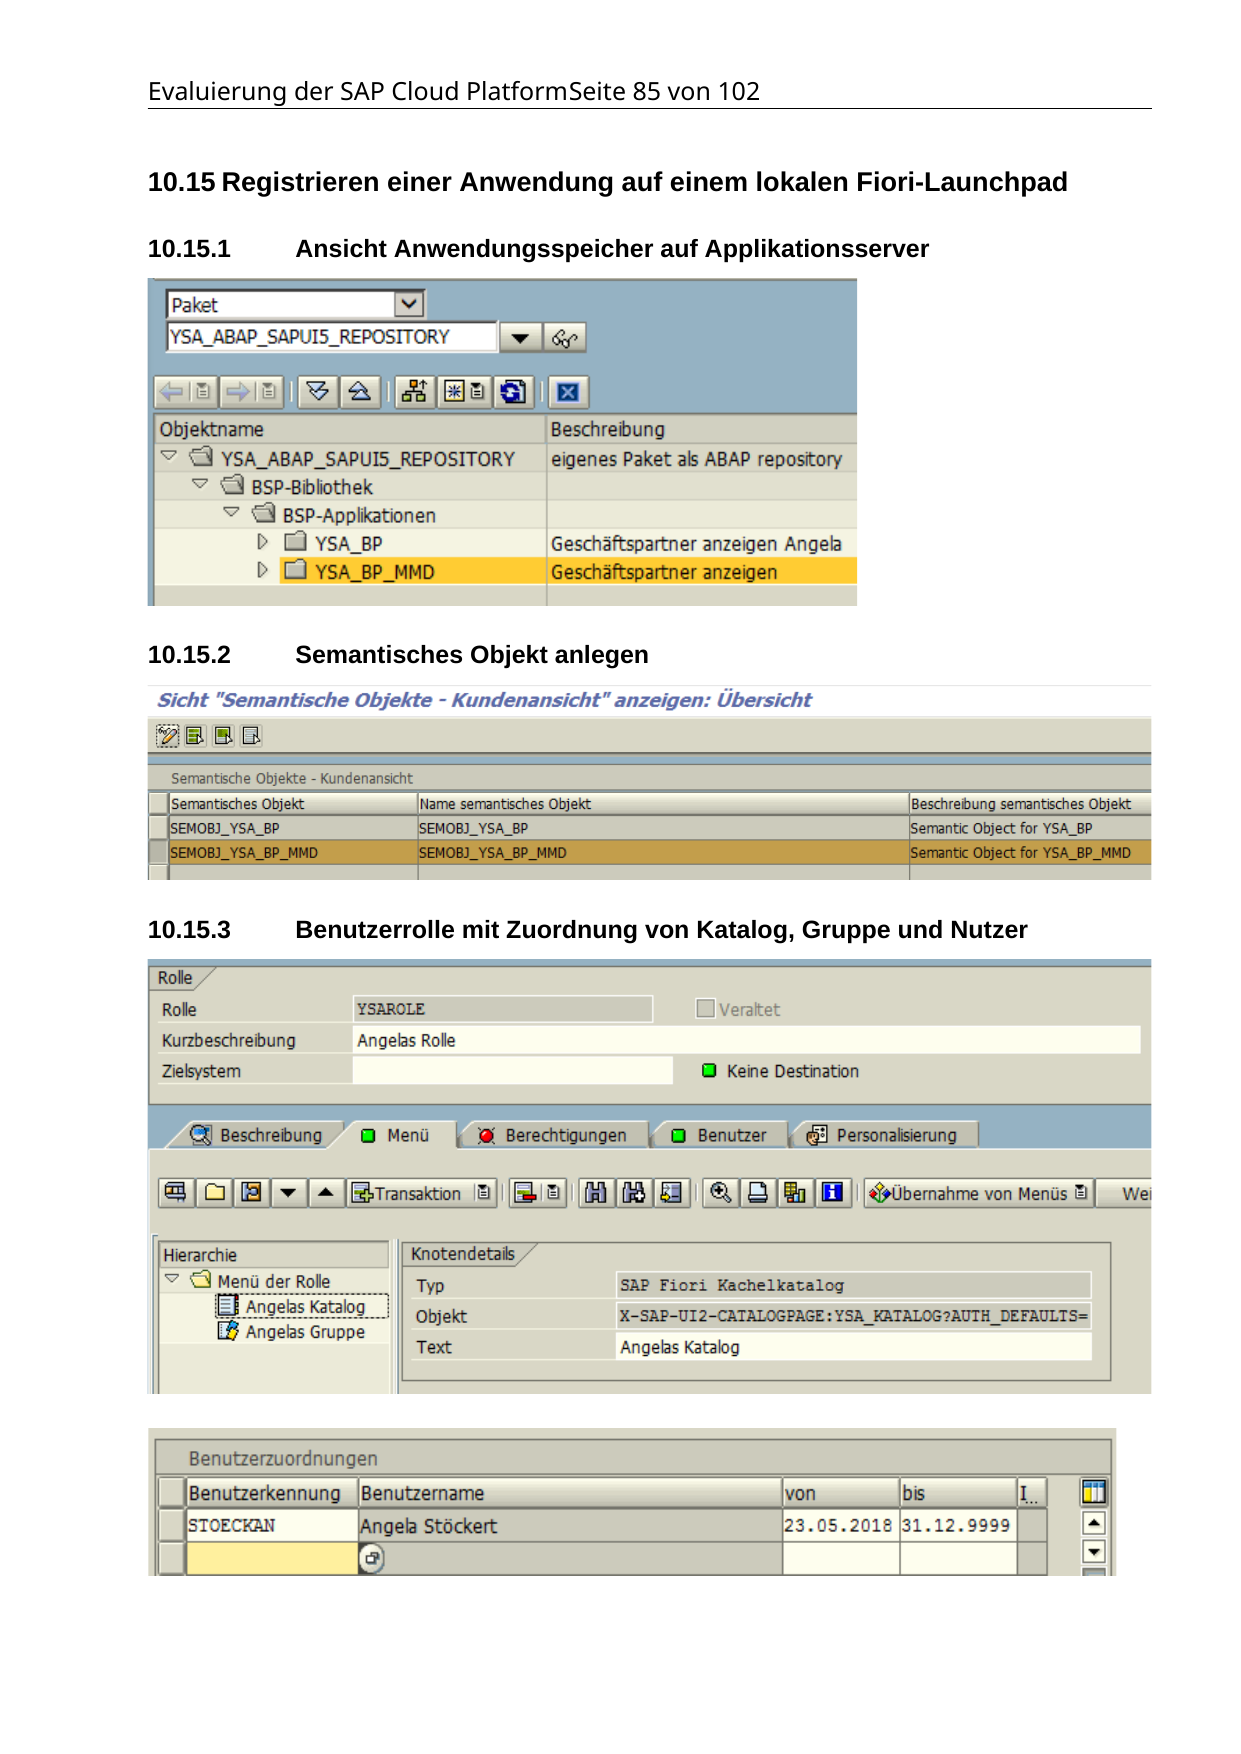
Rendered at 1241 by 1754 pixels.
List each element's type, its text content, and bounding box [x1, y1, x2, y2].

subtitle Benutzerrolle mit Zuordnung von Katalog, Gruppe und Nutzer [148, 914, 1152, 943]
subtitle Ansicht Anwendungsspeicher auf Applikationsserver [148, 234, 1152, 262]
picture [147, 278, 858, 606]
picture [147, 1428, 1117, 1576]
picture [147, 959, 1152, 1394]
picture [147, 685, 1152, 880]
subtitle Semantisches Objekt anlegen [148, 640, 1152, 669]
subtitle Registrieren einer Anwendung auf einem lokalen Fiori-Launchpad [148, 166, 1152, 197]
